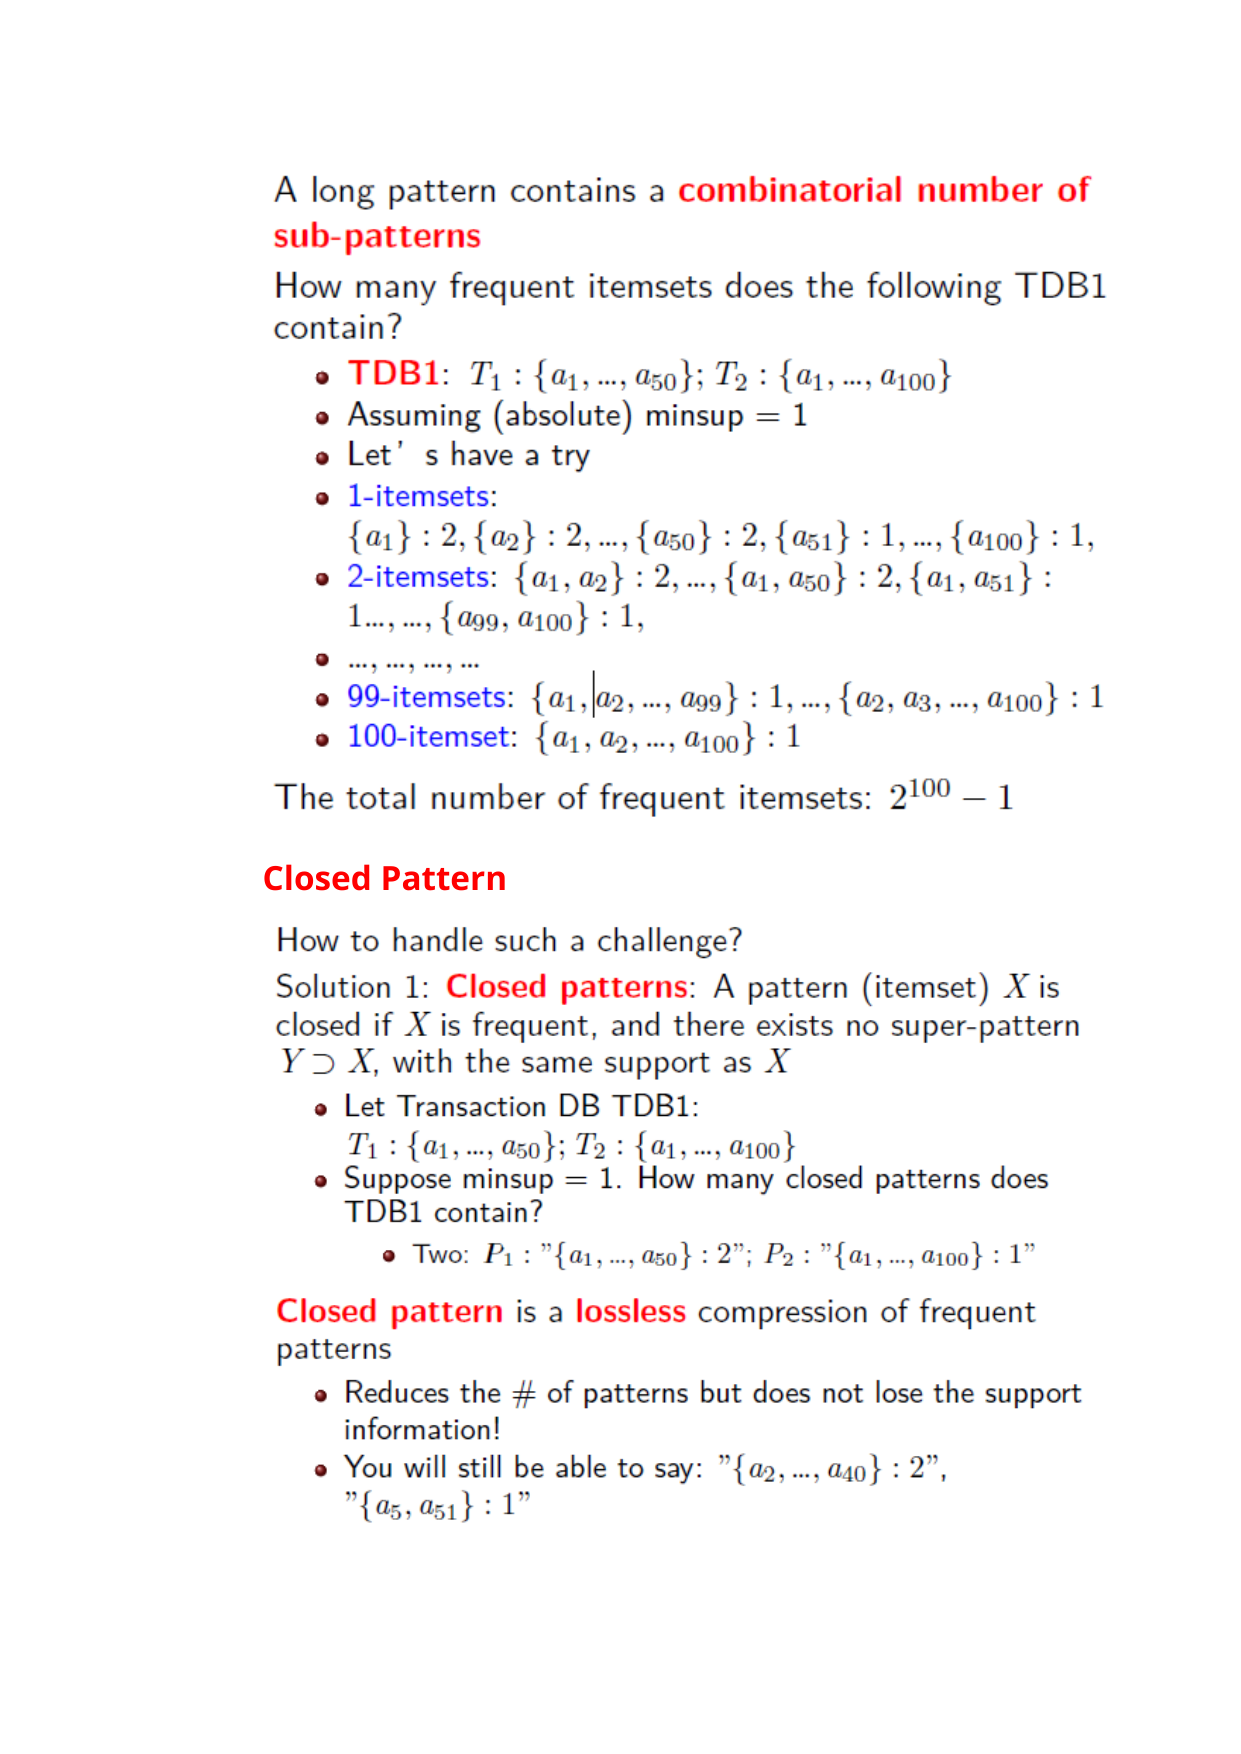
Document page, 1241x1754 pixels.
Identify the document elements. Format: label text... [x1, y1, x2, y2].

picture [262, 162, 1128, 826]
list Closed Pattern [262, 844, 1053, 909]
picture [262, 909, 1128, 1534]
